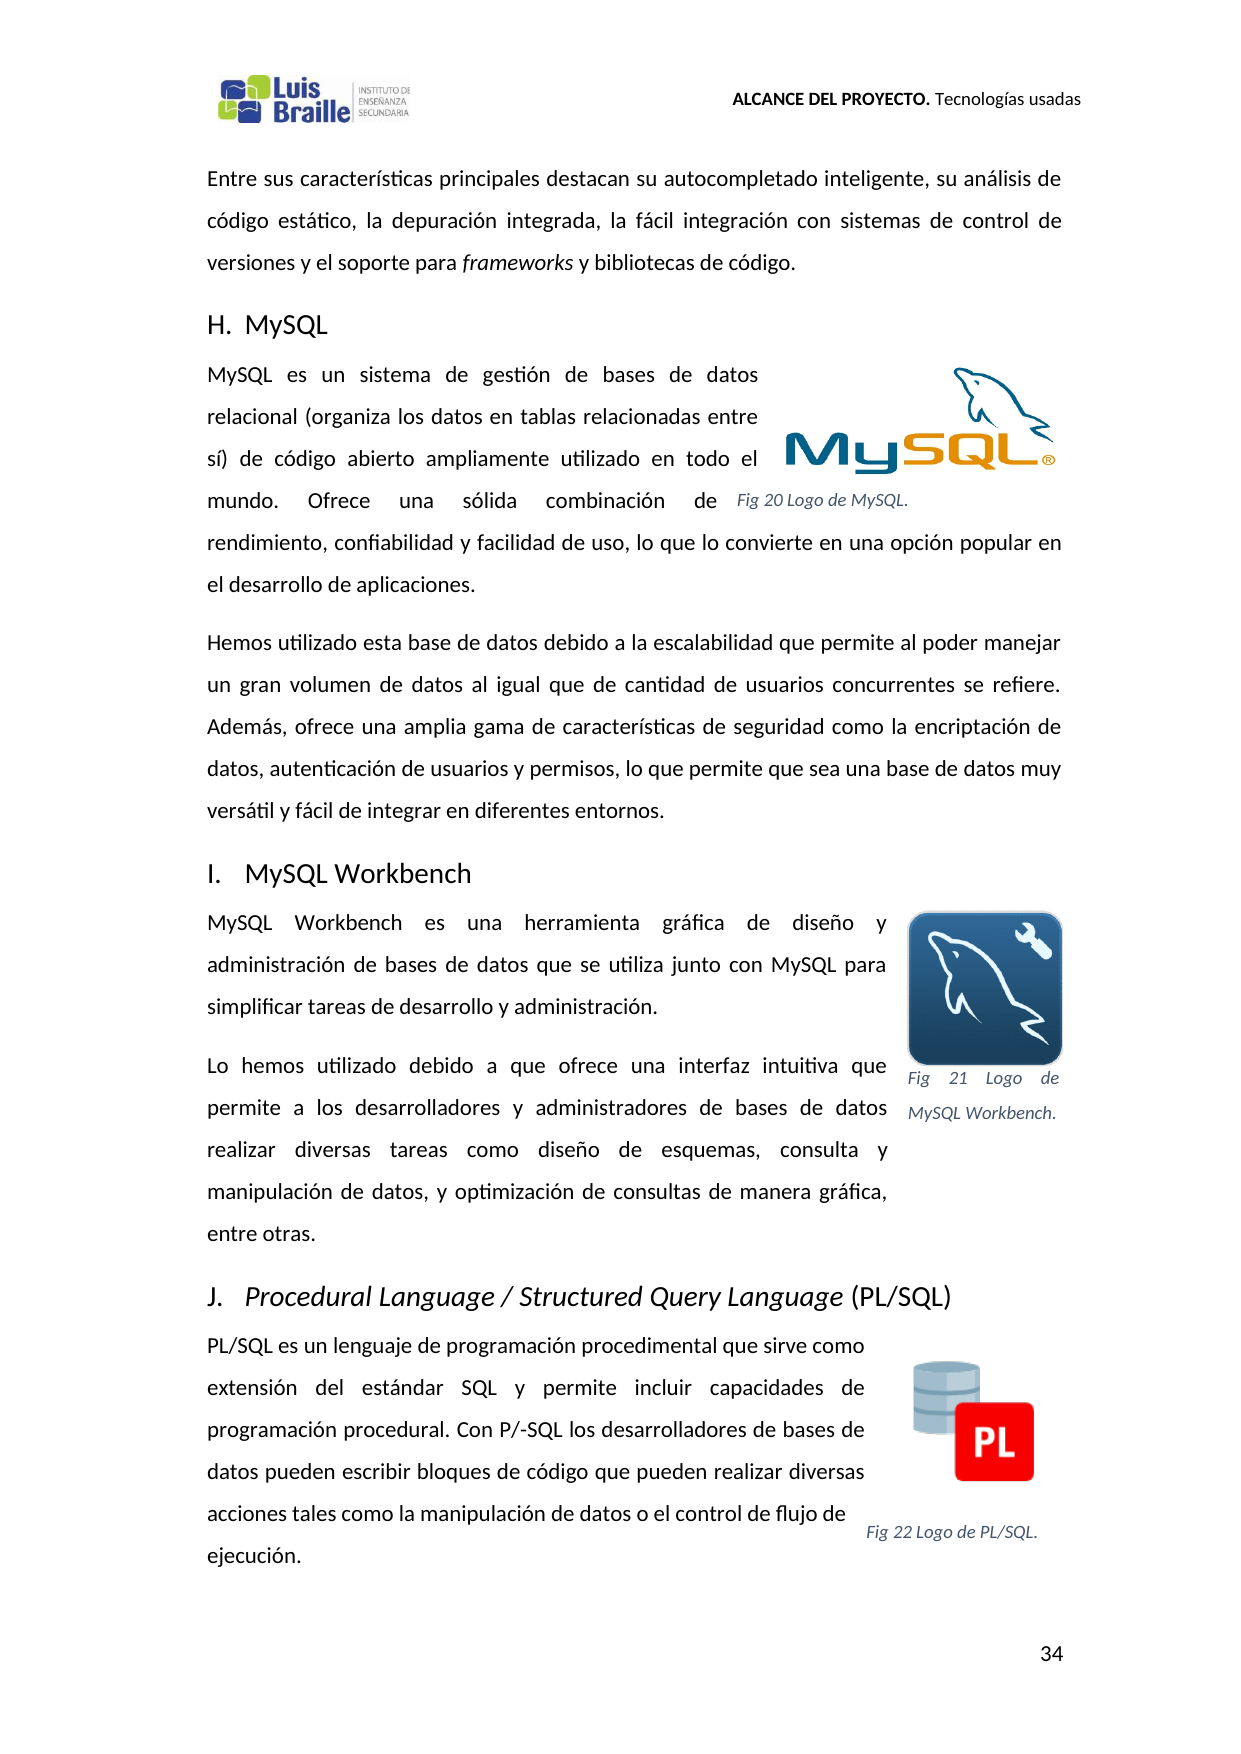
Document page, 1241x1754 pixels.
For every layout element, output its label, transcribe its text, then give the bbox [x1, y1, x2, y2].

text Hemos utilizado esta base de datos debido a la escalabilidad que permite al poder manejar un gran volumen de datos al igual que de cantidad de usuarios concurrentes se refiere. Además, ofrece una amplia gama de características de seguridad como la encriptación de datos, autenticación de usuarios y permisos, lo que permite que sea una base de datos muy versátil y fácil de integrar en diferentes entornos. [207, 628, 1063, 824]
text PL/SQL es un lenguaje de programación procedimental que sirve como extensión del estándar SQL y permite incluir capacidades de programación procedural. Con P/-SQL los desarrolladores de bases de datos pueden escribir bloques de código que pueden realizar diversas acciones tales como la manipulación de datos o el control de flujo de ejecución. [207, 1331, 1063, 1569]
picture [906, 910, 1063, 1067]
list MySQL [207, 306, 1063, 342]
text Lo hemos utilizado debido a que ofrece una interfaz intuitiva que permite a los desarrolladores y administradores de bases de datos realizar diversas tareas como diseño de esquemas, consulta y manipulación de datos, y optimización de consultas de manera gráfica, entre otras. [207, 1051, 1063, 1247]
list Procedural Language / Structured Query Language (PL/SQL) [207, 1278, 1063, 1313]
list MySQL Workbench [207, 855, 1063, 891]
text Entre sus características principales destacan su autocompletado inteligente, su análisis de código estático, la depuración integrada, la fácil integración con sistemas de control de versiones y el soporte para frameworks y bibliotecas de código. [207, 164, 1063, 276]
text MySQL es un sistema de gestión de bases de datos relacional (organiza los datos en tablas relacionadas entre sí) de código abierto ampliamente utilizado en todo el mundo. Ofrece una sólida combinación de rendimiento, confiabilidad y facilidad de uso, lo que lo convierte en una opción popular en el desarrollo de aplicaciones. [207, 360, 1063, 598]
text MySQL Workbench es una herramienta gráfica de diseño y administración de bases de datos que se utiliza junto con MySQL para simplificar tareas de desarrollo y administración. [207, 908, 1063, 1020]
picture [777, 360, 1064, 480]
picture [885, 1332, 1063, 1511]
